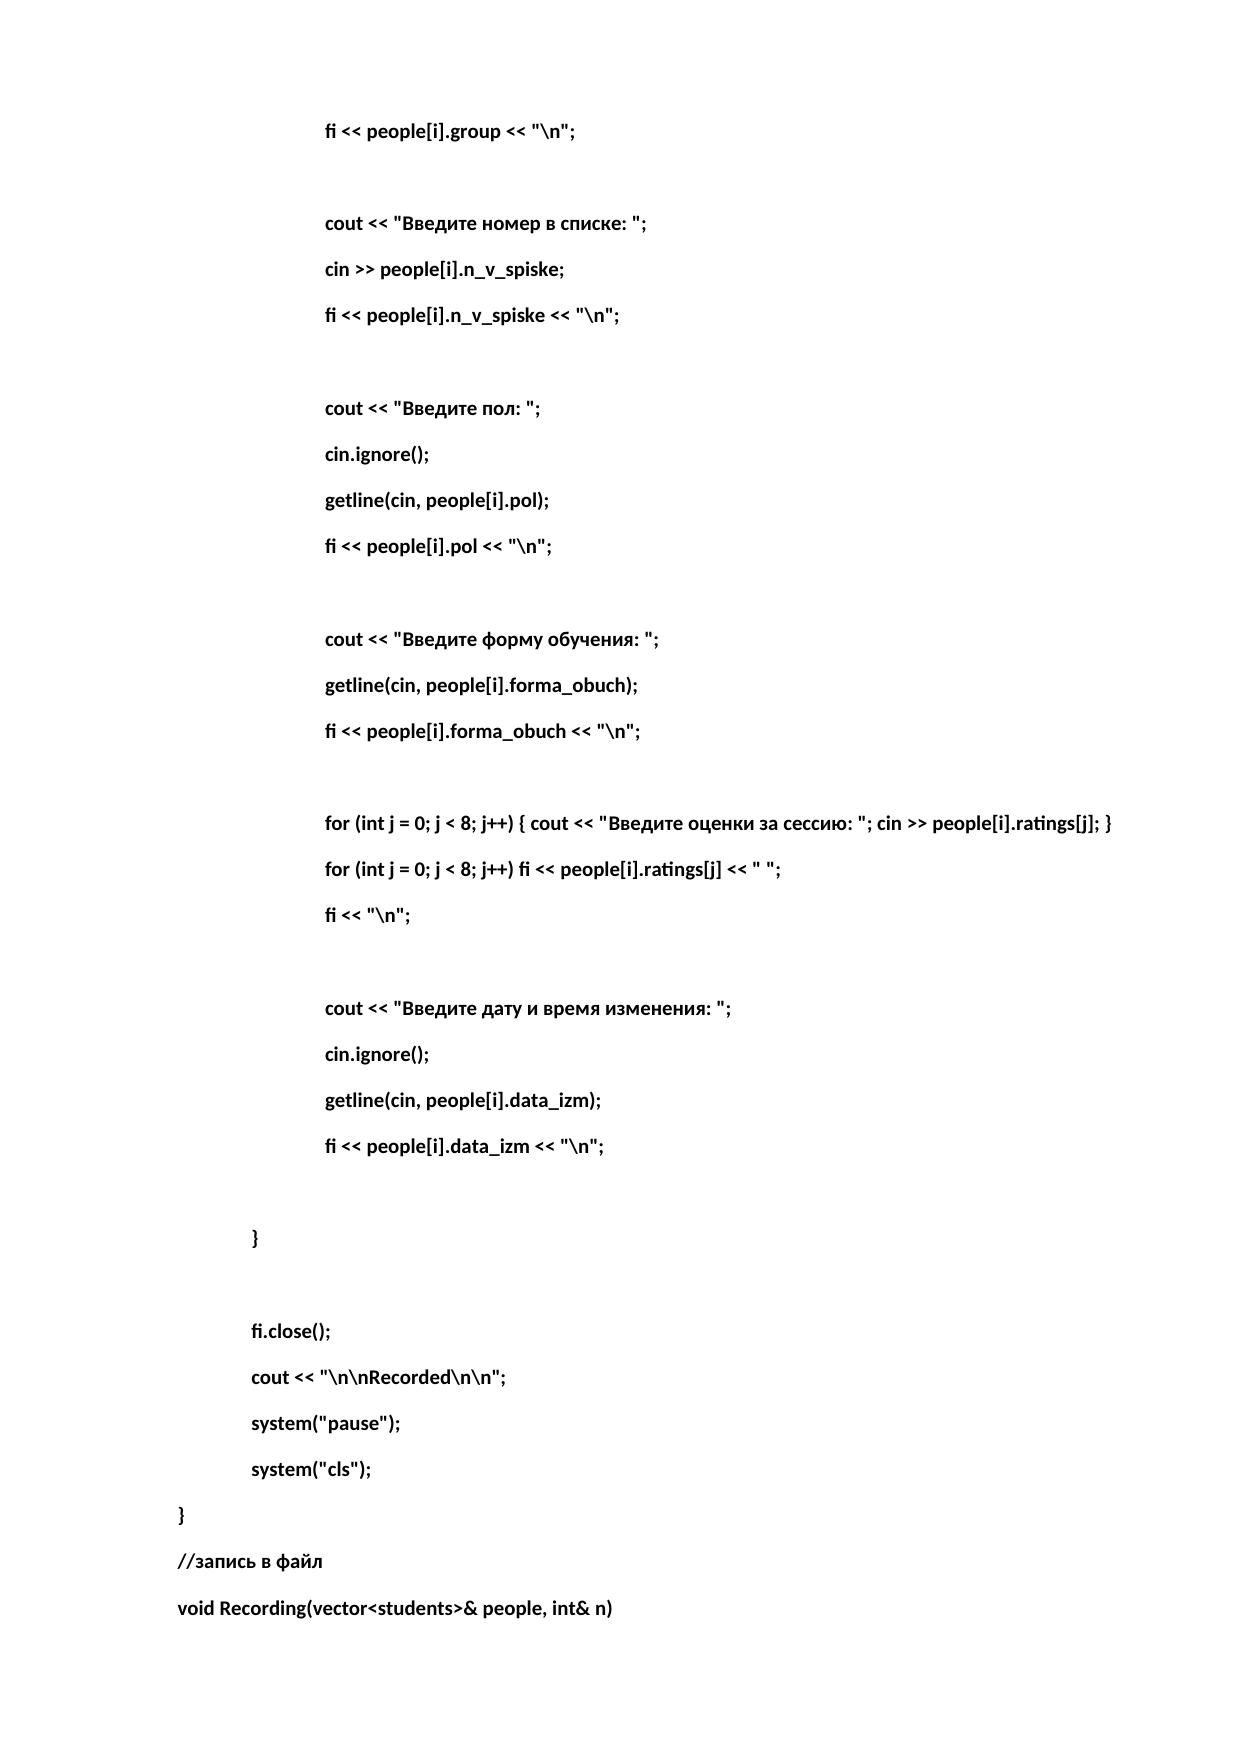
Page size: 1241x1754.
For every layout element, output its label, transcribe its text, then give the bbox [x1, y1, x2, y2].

subtitle cout << "Введите пол: "; [177, 395, 1152, 420]
subtitle fi << people[i].n_v_spiske << "\n"; [177, 303, 1152, 328]
subtitle cout << "Введите номер в списке: "; [177, 210, 1152, 236]
subtitle getline(cin, people[i].pol); [177, 487, 1152, 513]
subtitle } [177, 1226, 1152, 1251]
subtitle void Recording(vector<students>& people, int& n) [177, 1595, 1152, 1620]
subtitle cin >> people[i].n_v_spiske; [177, 257, 1152, 282]
subtitle fi << people[i].pol << "\n"; [177, 533, 1152, 559]
subtitle fi << people[i].group << "\n"; [177, 118, 1152, 143]
subtitle getline(cin, people[i].data_izm); [177, 1087, 1152, 1113]
subtitle cin.ignore(); [177, 441, 1152, 467]
subtitle fi << people[i].data_izm << "\n"; [177, 1133, 1152, 1159]
subtitle for (int j = 0; j < 8; j++) { cout << "Введите оценки за сессию: "; cin >> people[i].ratings[j]; } [177, 810, 1152, 836]
subtitle cin.ignore(); [177, 1041, 1152, 1066]
subtitle cout << "Введите форму обучения: "; [177, 626, 1152, 651]
subtitle cout << "\n\nRecorded\n\n"; [177, 1364, 1152, 1389]
subtitle //запись в файл [177, 1549, 1152, 1574]
subtitle } [177, 1502, 1152, 1528]
subtitle fi << people[i].forma_obuch << "\n"; [177, 718, 1152, 743]
subtitle system("pause"); [177, 1410, 1152, 1436]
subtitle fi << "\n"; [177, 903, 1152, 928]
subtitle for (int j = 0; j < 8; j++) fi << people[i].ratings[j] << " "; [177, 856, 1152, 882]
subtitle system("cls"); [177, 1456, 1152, 1482]
subtitle cout << "Введите дату и время изменения: "; [177, 995, 1152, 1020]
subtitle fi.close(); [177, 1318, 1152, 1343]
subtitle getline(cin, people[i].forma_obuch); [177, 672, 1152, 697]
